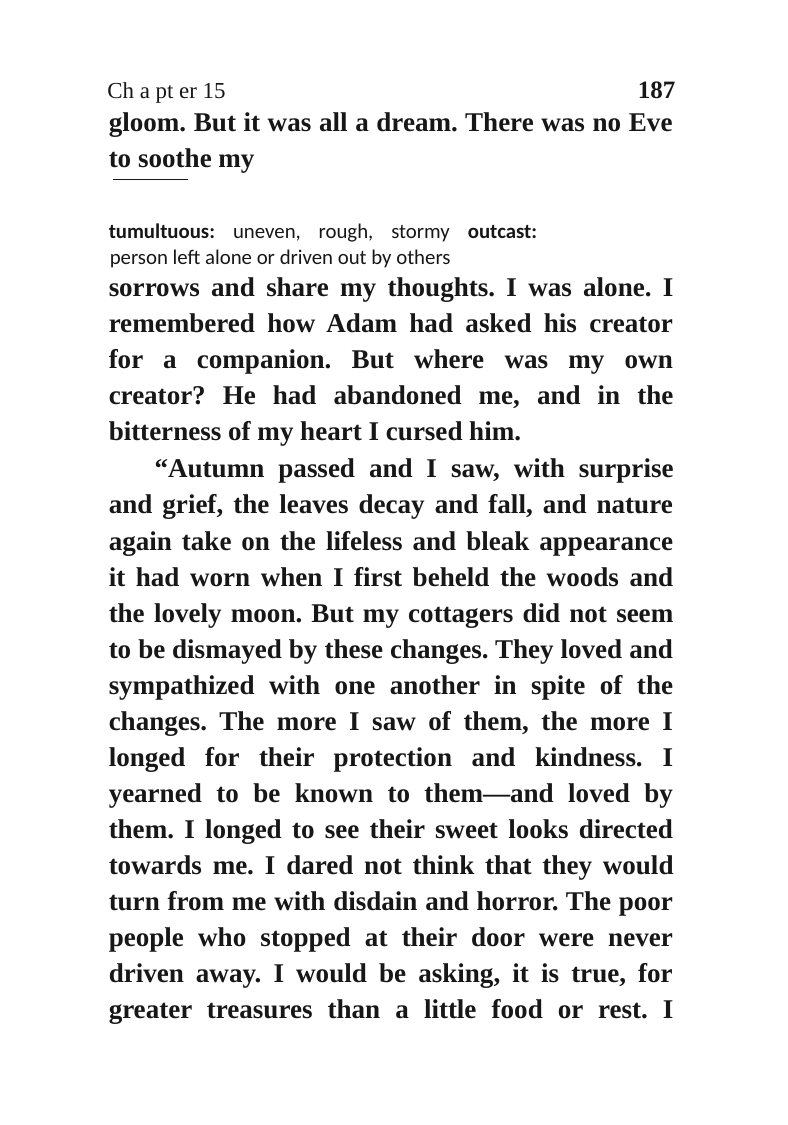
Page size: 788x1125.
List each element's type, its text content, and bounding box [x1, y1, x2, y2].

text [108, 453, 674, 1024]
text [108, 106, 674, 173]
text sorrows and share my thoughts. I was alone. I remembered how Adam had asked his creator for a companion. But where was my own creator? He had abandoned me, and in the bitterness of my heart I cursed him. [108, 271, 674, 447]
text tumultuous: uneven, rough, stormy outcast: person left alone or driven out by others [108, 218, 537, 269]
